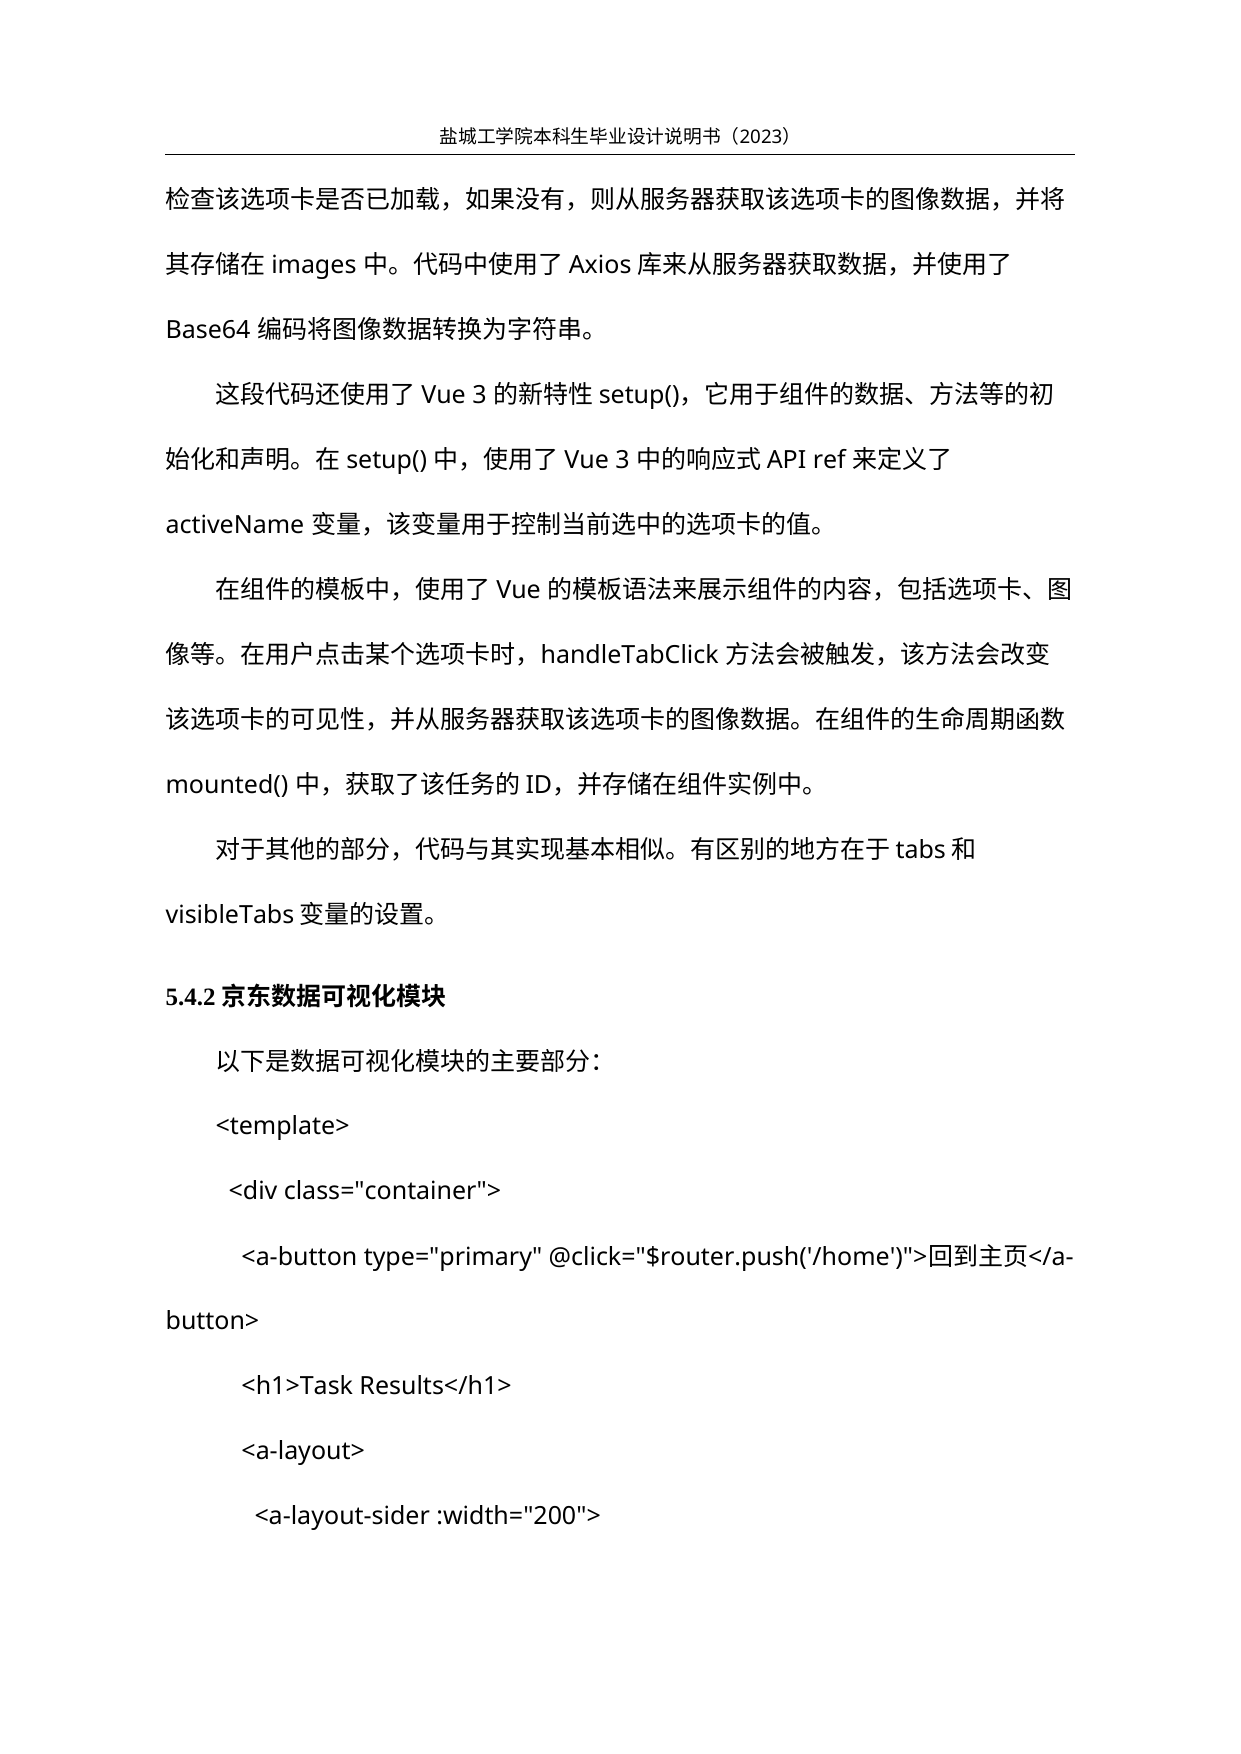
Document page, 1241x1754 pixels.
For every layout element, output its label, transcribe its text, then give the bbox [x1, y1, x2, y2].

text 以下是数据可视化模块的主要部分： [165, 1027, 1075, 1092]
text <a-layout> [165, 1417, 1075, 1482]
text <template> [165, 1092, 1075, 1157]
text 对于其他的部分，代码与其实现基本相似。有区别的地方在于tabs和visibleTabs变量的设置。 [165, 816, 1075, 946]
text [165, 166, 1075, 361]
text <div class="container"> [165, 1157, 1075, 1222]
text <h1>Task Results</h1> [165, 1352, 1075, 1417]
text <a-button type="primary" @click="$router.push('/home')">回到主页</a-button> [165, 1222, 1075, 1352]
subtitle 5.4.2 京东数据可视化模块 [165, 962, 1075, 1027]
text 这段代码还使用了 Vue 3 的新特性 setup()，它用于组件的数据、方法等的初始化和声明。在 setup() 中，使用了 Vue 3 中的响应式 API ref 来定义了 activeName 变量，该变量用于控制当前选中的选项卡的值。 [165, 361, 1075, 556]
text 在组件的模板中，使用了 Vue 的模板语法来展示组件的内容，包括选项卡、图像等。在用户点击某个选项卡时，handleTabClick 方法会被触发，该方法会改变该选项卡的可见性，并从服务器获取该选项卡的图像数据。在组件的生命周期函数 mounted() 中，获取了该任务的 ID，并存储在组件实例中。 [165, 556, 1075, 816]
text <a-layout-sider :width="200"> [165, 1482, 1075, 1547]
